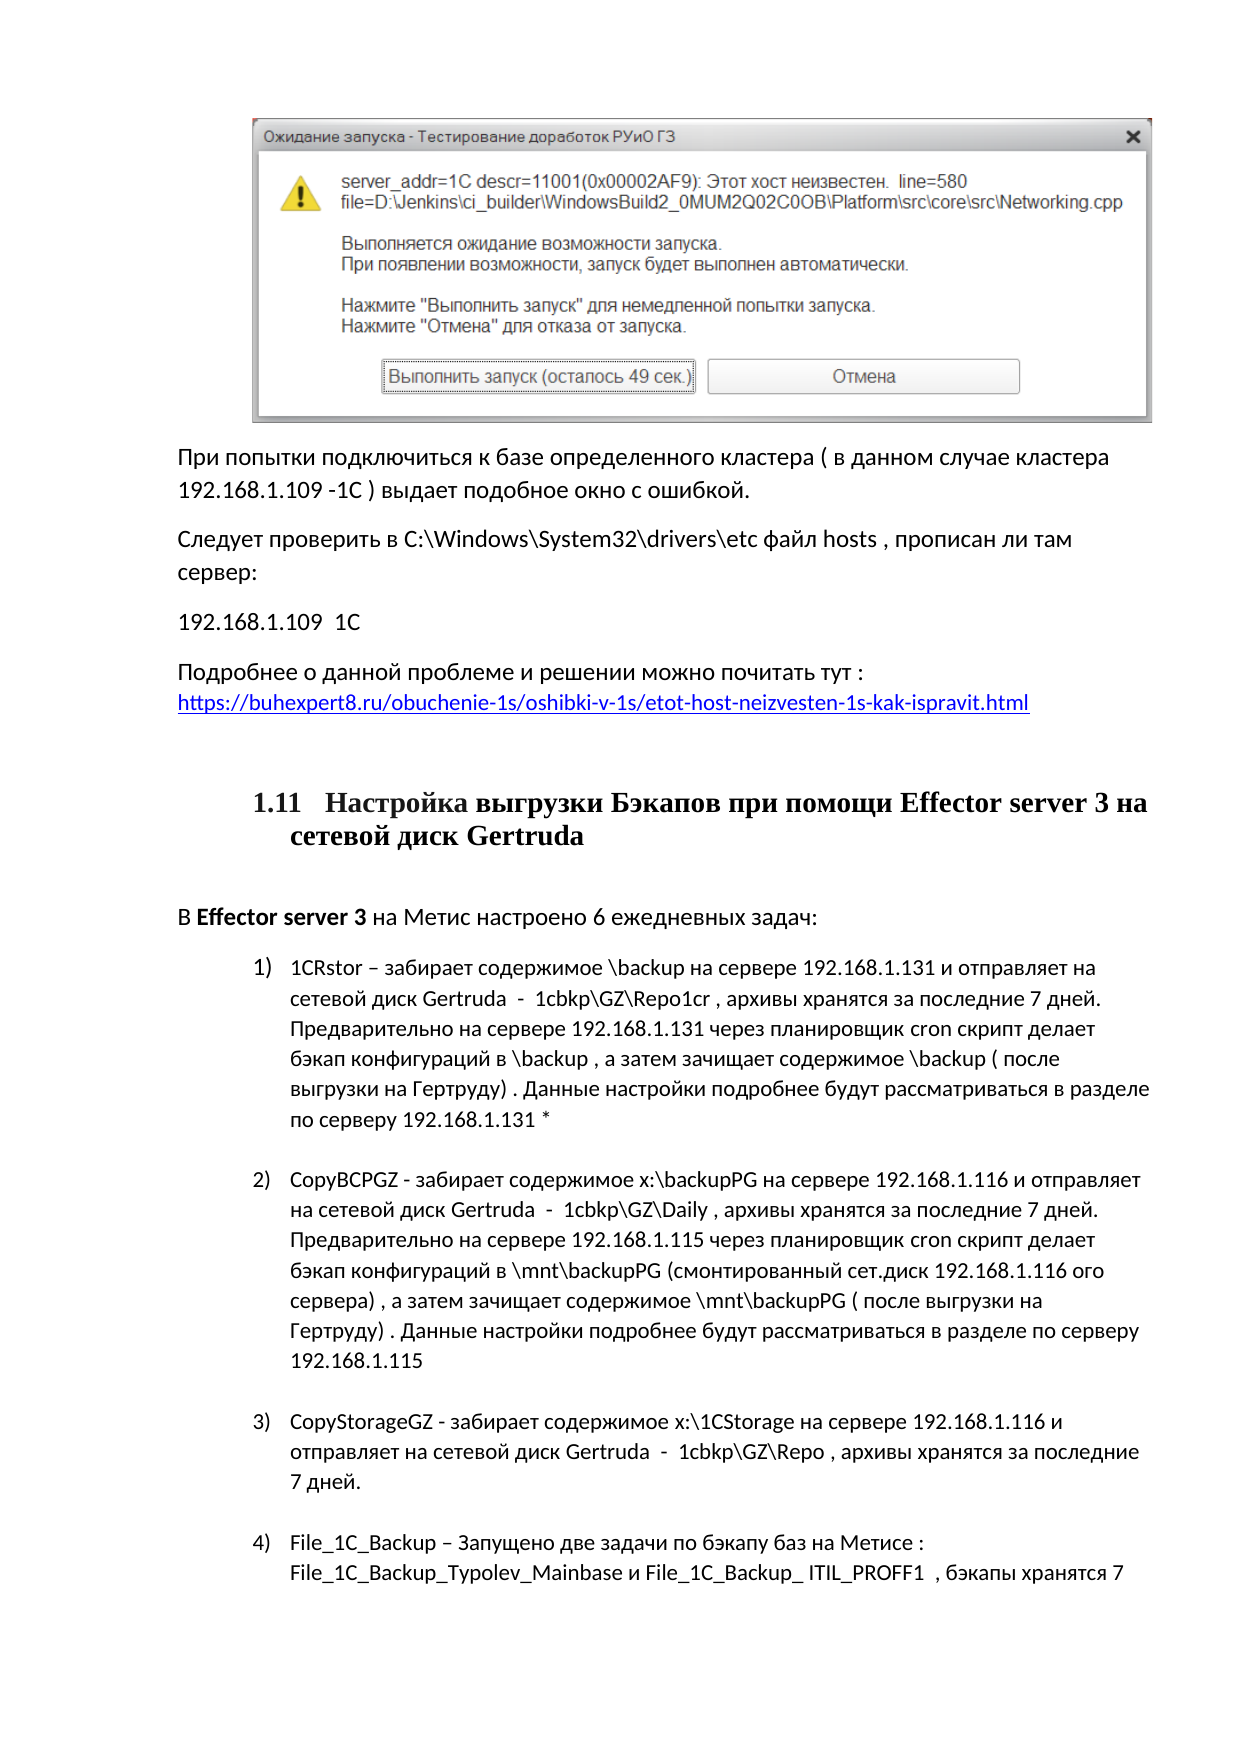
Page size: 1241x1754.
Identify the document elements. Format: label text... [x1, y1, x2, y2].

text 192.168.1.109 1C [177, 606, 1152, 637]
list Настройка выгрузки Бэкапов при помощи Effector server 3 на сетевой диск Gertruda [252, 785, 1152, 852]
text Подробнее о данной проблеме и решении можно почитать тут : https://buhexpert8.ru/obuchenie-1s/oshibki-v-1s/etot-host-neizvesten-1s-kak-ispravit.html [177, 656, 1152, 716]
text В Effector server 3 на Метис настроено 6 ежедневных задач: [177, 902, 1152, 932]
list CopyBCPGZ - забирает содержимое x:\backupPG на сервере 192.168.1.116 и отправляет на сетевой диск Gertruda - 1cbkp\GZ\Daily , архивы хранятся за последние 7 дней. Предварительно на сервере 192.168.1.115 через планировщик cron скрипт делает бэкап конфигураций в \mnt\backupPG (смонтированный сет.диск 192.168.1.116 ого сервера) , а затем зачищает содержимое \mnt\backupPG ( после выгрузки на Гертруду) . Данные настройки подробнее будут рассматриваться в разделе по серверу 192.168.1.115 [252, 1165, 1152, 1374]
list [252, 1528, 1152, 1586]
text При попытки подключиться к базе определенного кластера ( в данном случае кластера 192.168.1.109 -1С ) выдает подобное окно с ошибкой. [177, 441, 1152, 504]
text Следует проверить в C:\Windows\System32\drivers\etc файл hosts , прописан ли там сервер: [177, 524, 1152, 587]
list 1CRstor – забирает содержимое \backup на сервере 192.168.1.131 и отправляет на сетевой диск Gertruda - 1cbkp\GZ\Repo1cr , архивы хранятся за последние 7 дней. Предварительно на сервере 192.168.1.131 через планировщик cron скрипт делает бэкап конфигураций в \backup , а затем зачищает содержимое \backup ( после выгрузки на Гертруду) . Данные настройки подробнее будут рассматриваться в разделе по серверу 192.168.1.131 * [252, 951, 1152, 1133]
picture [252, 118, 1153, 423]
list CopyStorageGZ - забирает содержимое x:\1CStorage на сервере 192.168.1.116 и отправляет на сетевой диск Gertruda - 1cbkp\GZ\Repo , архивы хранятся за последние 7 дней. [252, 1407, 1152, 1495]
